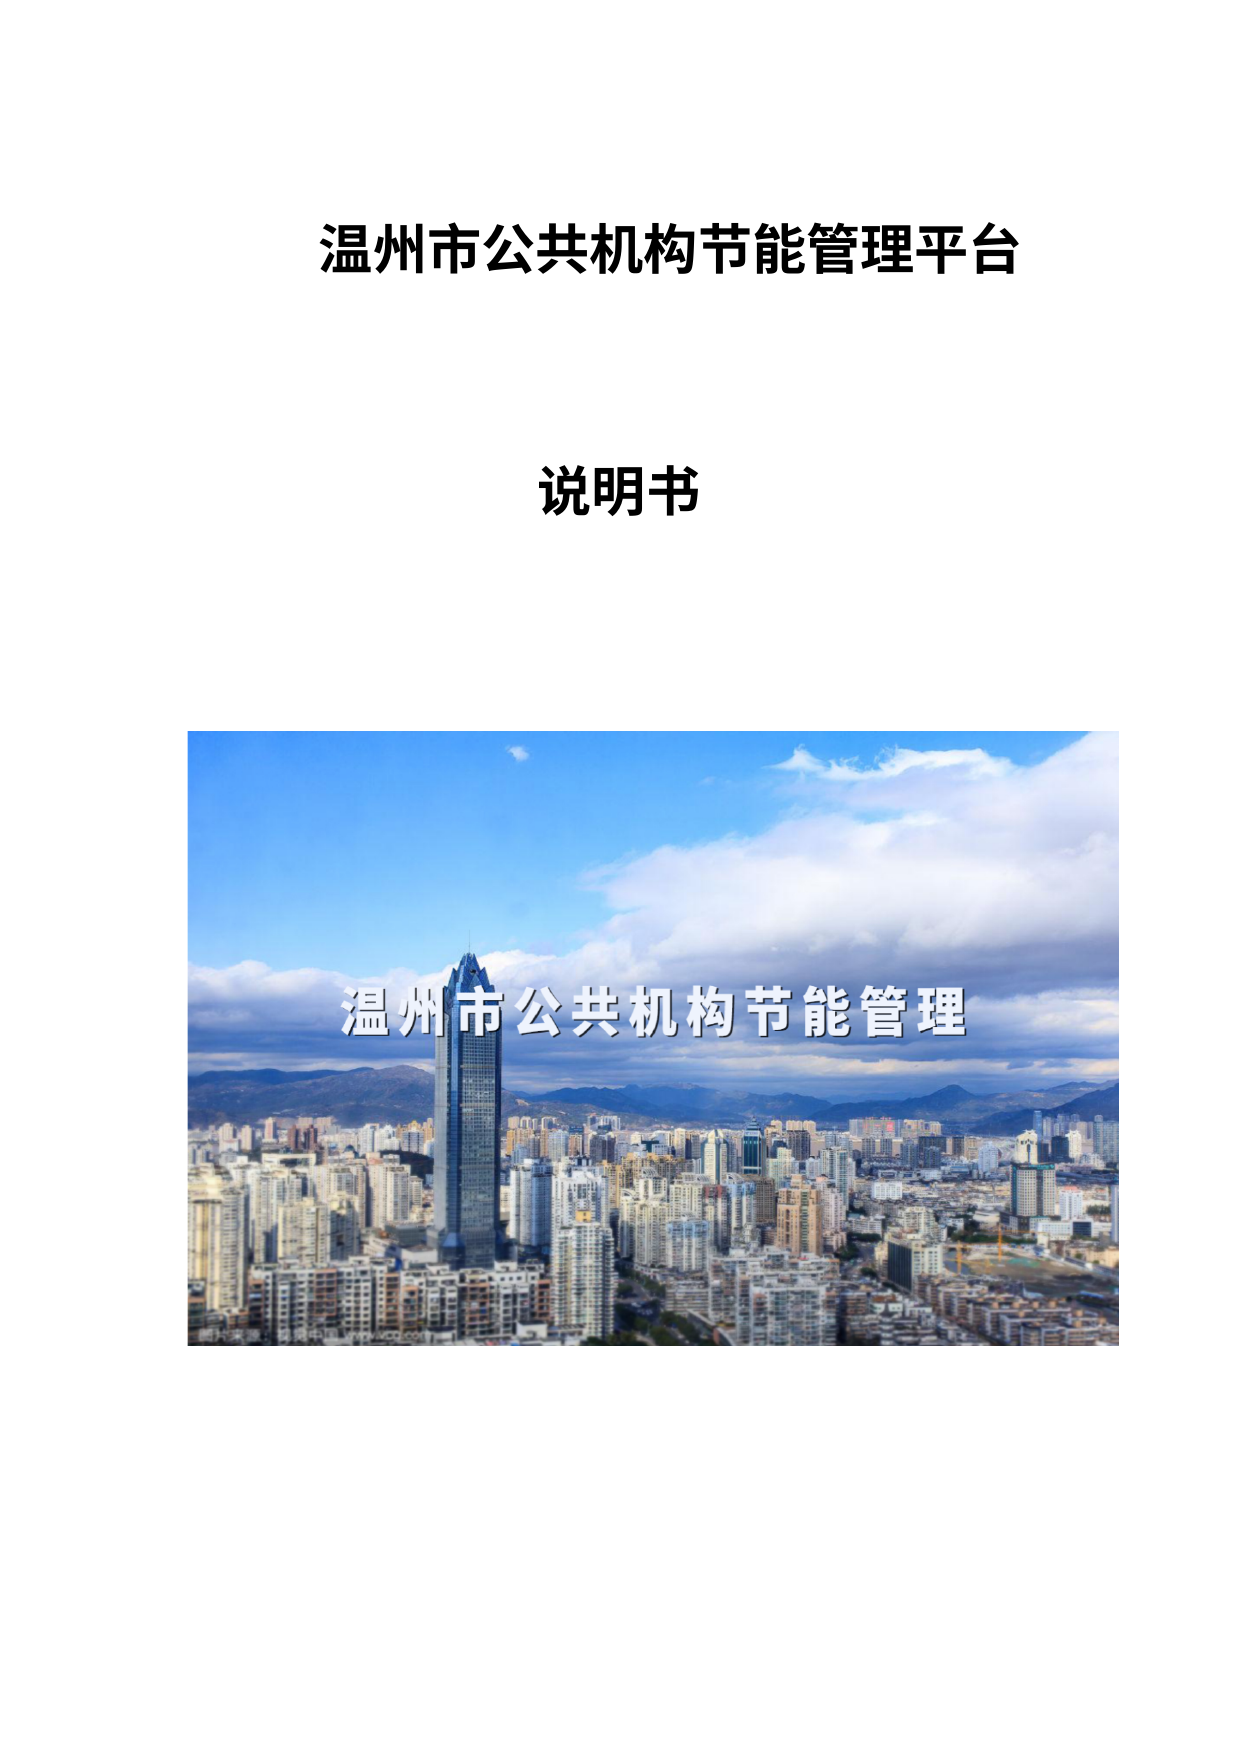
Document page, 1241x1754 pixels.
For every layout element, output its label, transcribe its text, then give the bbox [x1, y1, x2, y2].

text 说明书 [494, 439, 1053, 537]
picture [187, 731, 1119, 1346]
subtitle 温州市公共机构节能管理平台 [275, 197, 1053, 295]
